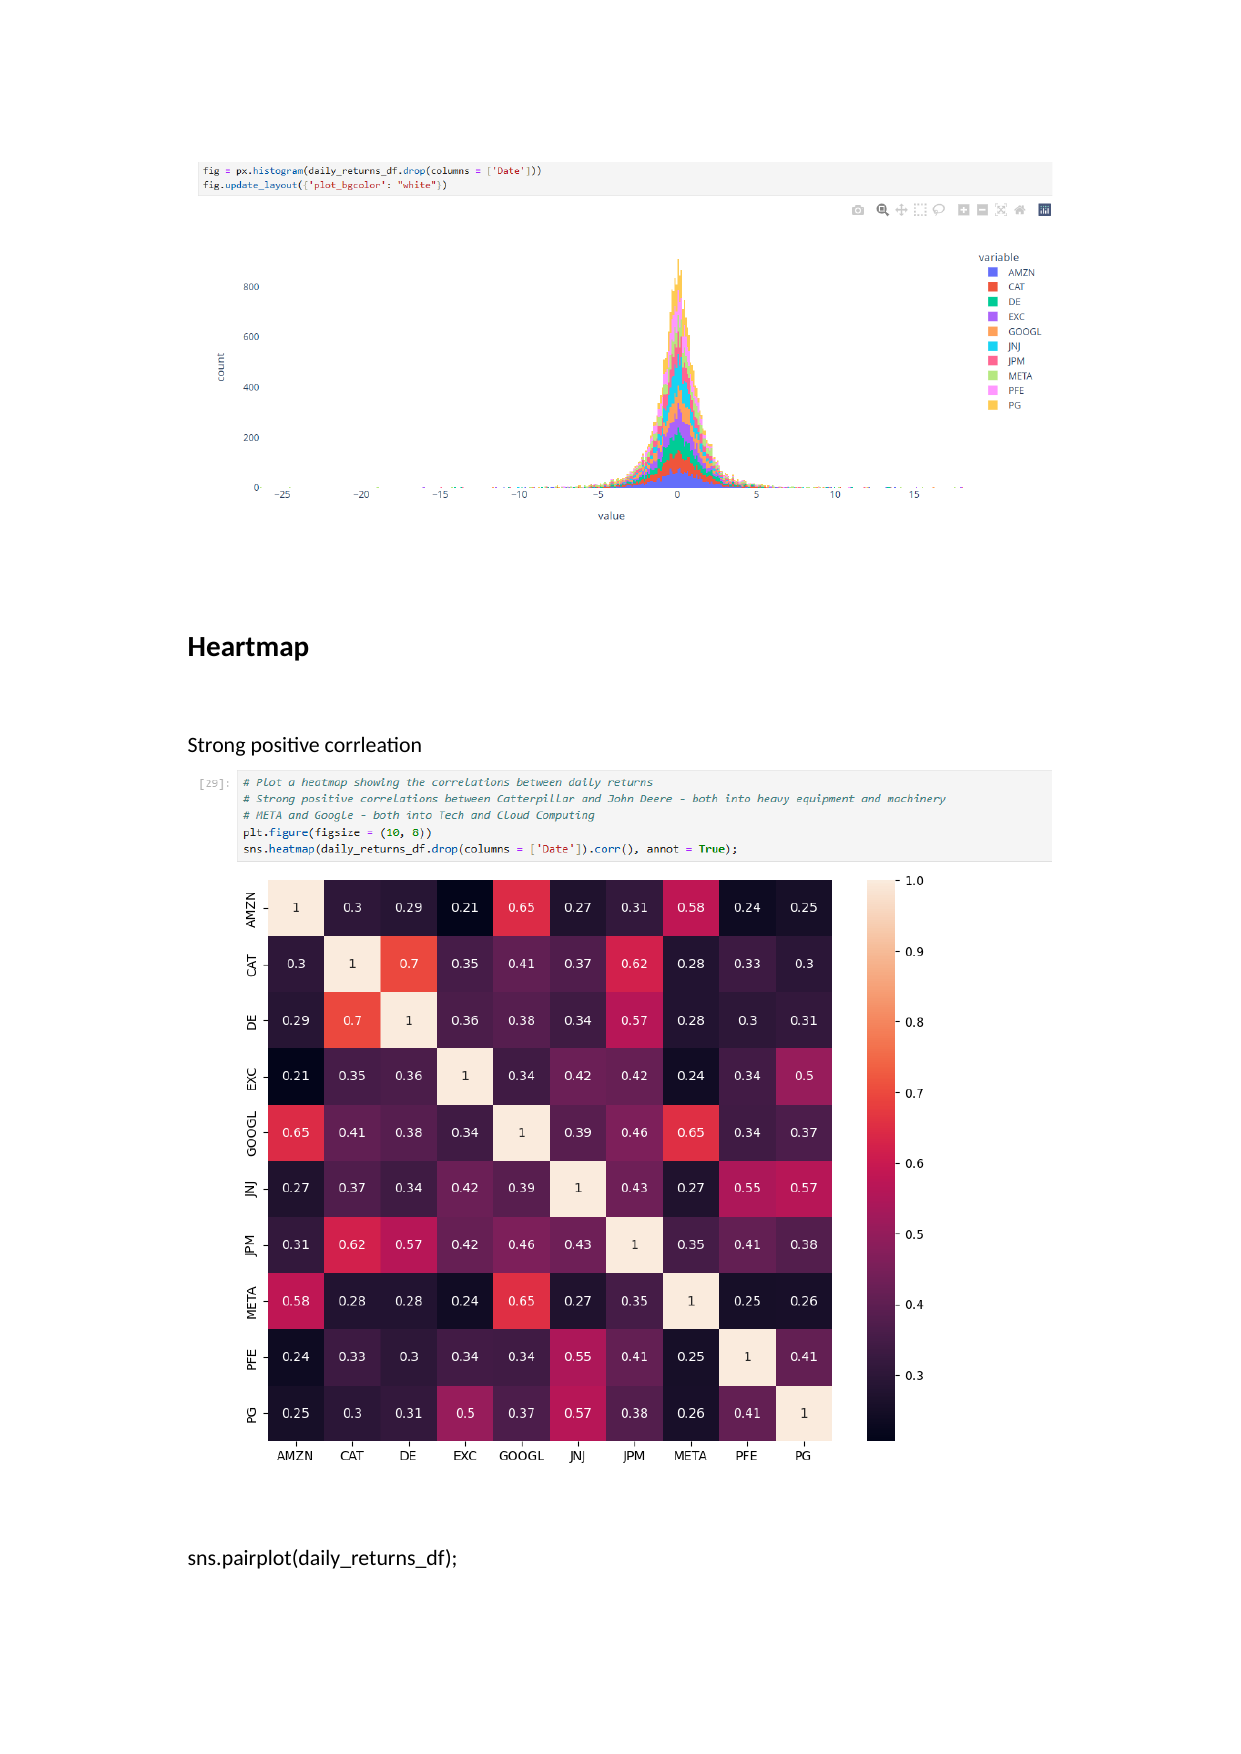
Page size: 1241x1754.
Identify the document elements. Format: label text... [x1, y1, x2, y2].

subtitle Heartmap [187, 614, 1053, 679]
picture [187, 162, 1053, 551]
text sns.pairplot(daily_returns_df); [187, 1541, 1053, 1573]
picture [187, 761, 1052, 1480]
text Strong positive corrleation [187, 728, 1053, 761]
